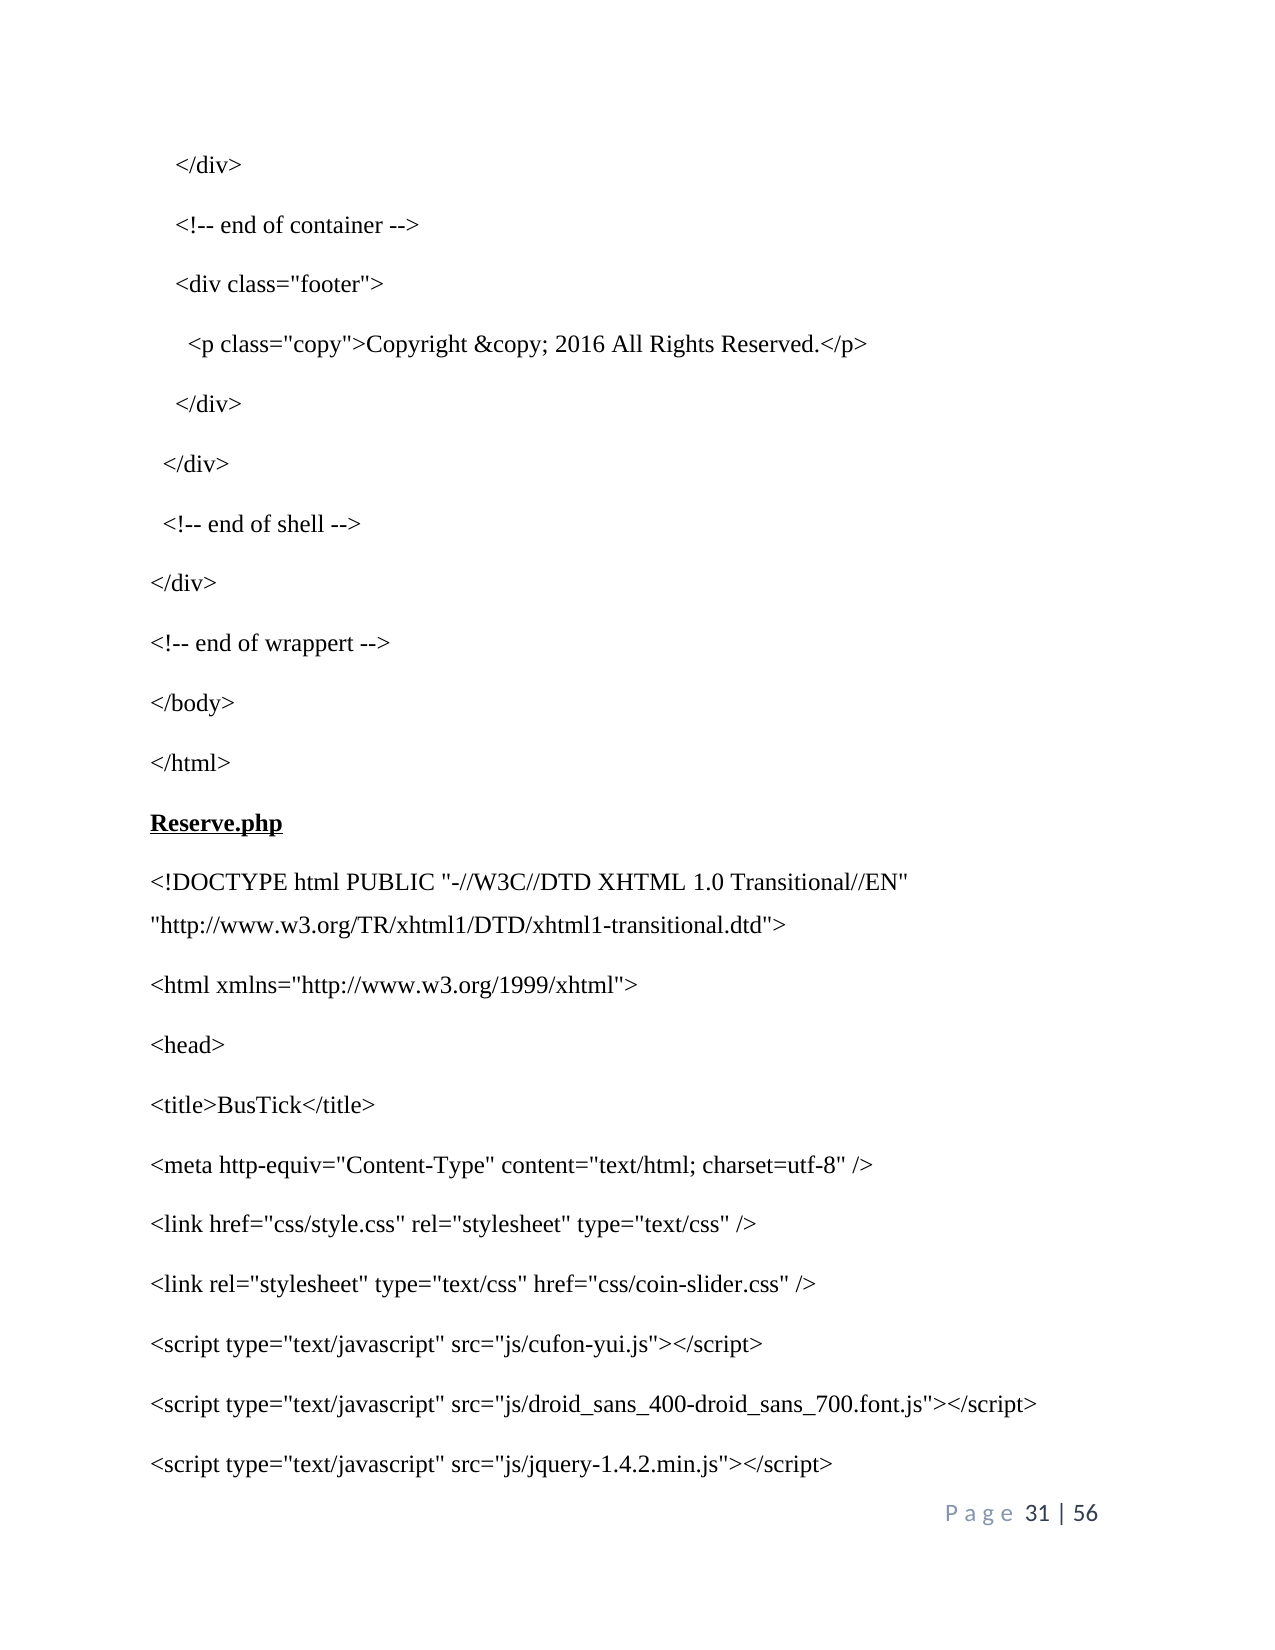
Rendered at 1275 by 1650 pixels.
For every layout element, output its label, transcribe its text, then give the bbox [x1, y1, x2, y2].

text </div> [150, 568, 1125, 597]
text <!-- end of wrappert --> [150, 628, 1125, 657]
text </div> [150, 150, 1125, 179]
text <div class="footer"> [150, 269, 1125, 298]
text <head> [150, 1030, 1125, 1059]
text <link rel="stylesheet" type="text/css" href="css/coin-slider.css" /> [150, 1269, 1125, 1298]
text </div> [150, 449, 1125, 478]
text <script type="text/javascript" src="js/droid_sans_400-droid_sans_700.font.js"></script> [150, 1389, 1125, 1418]
text </body> [150, 688, 1125, 717]
text </html> [150, 748, 1125, 777]
text </div> [150, 389, 1125, 418]
text <link href="css/style.css" rel="stylesheet" type="text/css" /> [150, 1209, 1125, 1238]
text <!DOCTYPE html PUBLIC "-//W3C//DTD XHTML 1.0 Transitional//EN" "http://www.w3.org/TR/xhtml1/DTD/xhtml1-transitional.dtd"> [150, 867, 1125, 939]
text <script type="text/javascript" src="js/jquery-1.4.2.min.js"></script> [150, 1449, 1125, 1477]
text <title>BusTick</title> [150, 1090, 1125, 1119]
text <!-- end of shell --> [150, 509, 1125, 537]
text <meta http-equiv="Content-Type" content="text/html; charset=utf-8" /> [150, 1150, 1125, 1178]
text <script type="text/javascript" src="js/cufon-yui.js"></script> [150, 1329, 1125, 1358]
text <!-- end of container --> [150, 210, 1125, 238]
text <p class="copy">Copyright &copy; 2016 All Rights Reserved.</p> [150, 329, 1125, 358]
text <html xmlns="http://www.w3.org/1999/xhtml"> [150, 970, 1125, 999]
text Reserve.php [150, 808, 1125, 836]
